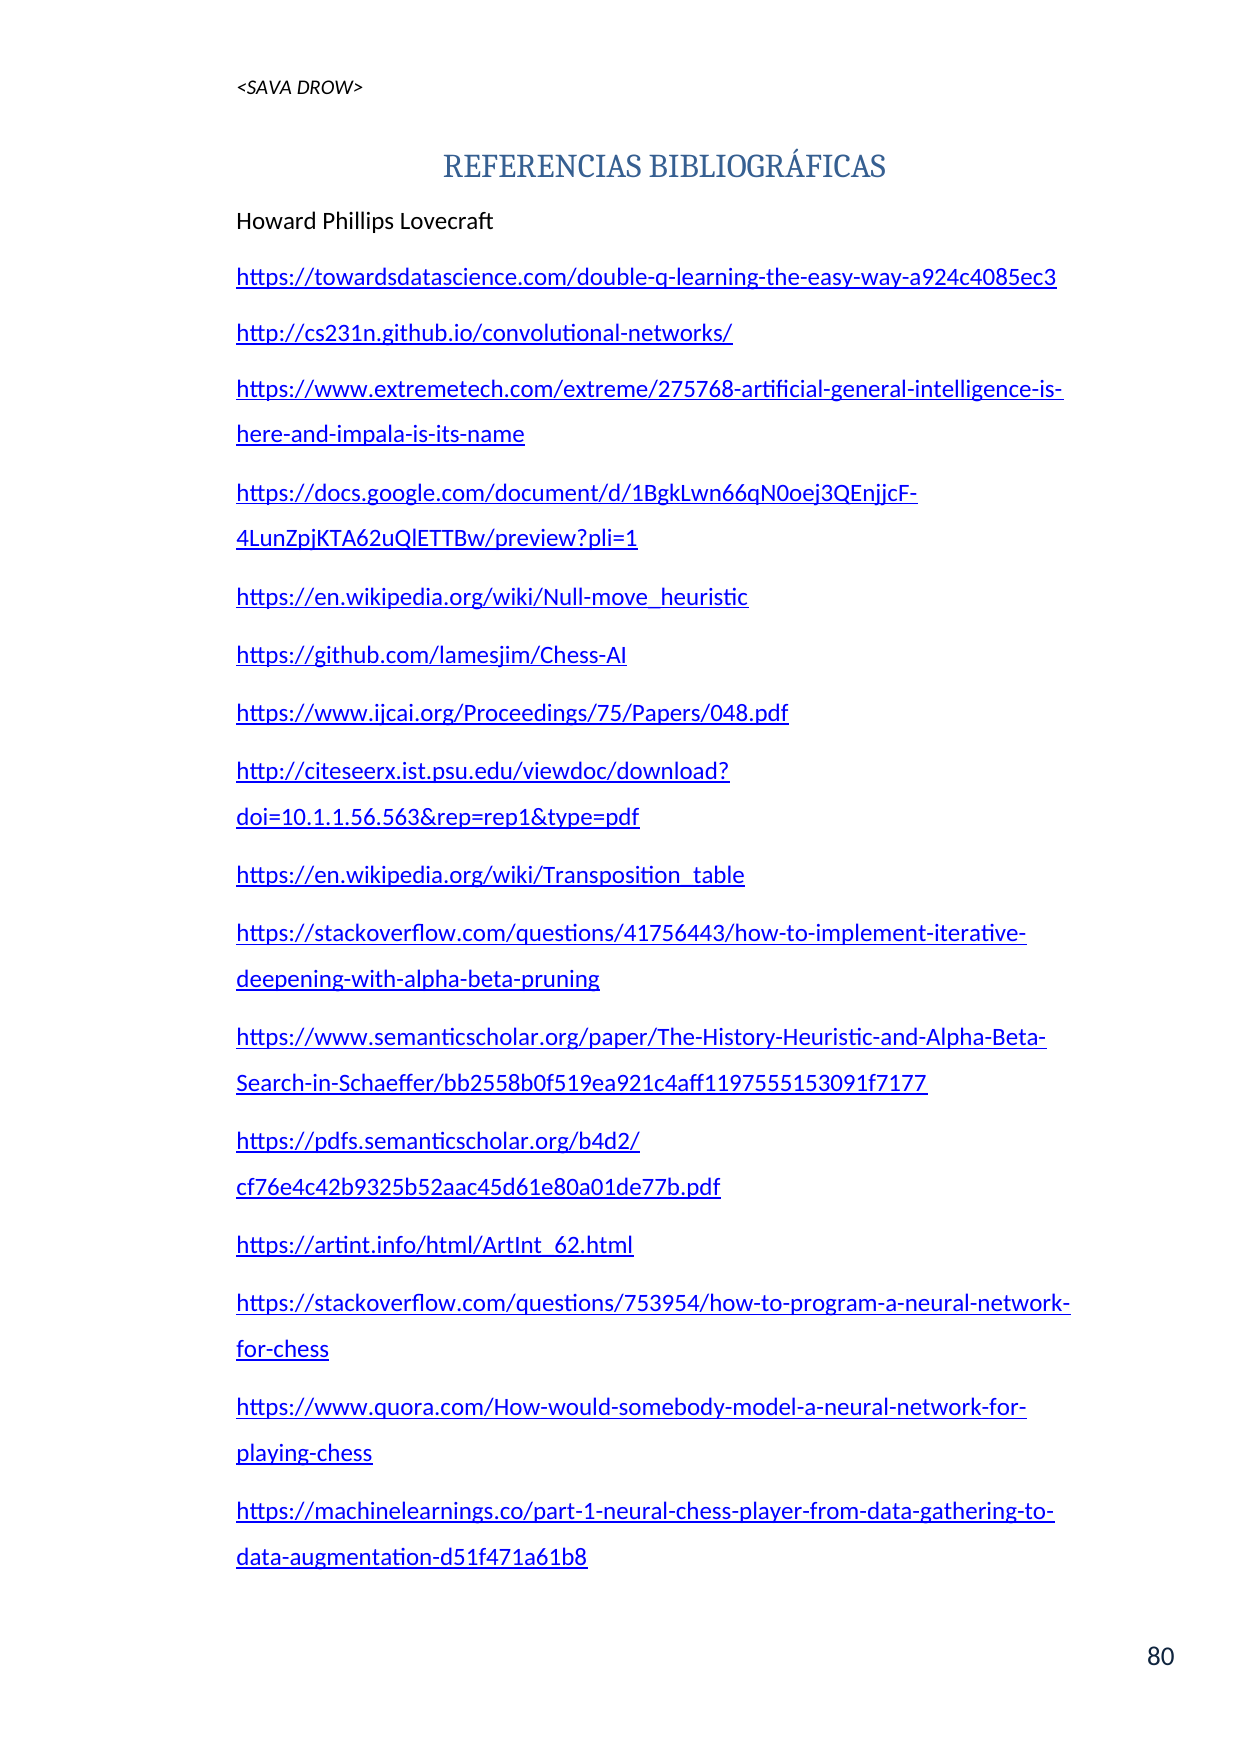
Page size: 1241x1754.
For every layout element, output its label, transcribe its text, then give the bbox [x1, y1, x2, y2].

text https://stackoverflow.com/questions/41756443/how-to-implement-iterative-deepening-with-alpha-beta-pruning [236, 917, 1092, 994]
text https://www.ijcai.org/Proceedings/75/Papers/048.pdf [236, 697, 1092, 728]
text http://cs231n.github.io/convolutional-networks/ [236, 317, 1092, 347]
text https://pdfs.semanticscholar.org/b4d2/cf76e4c42b9325b52aac45d61e80a01de77b.pdf [236, 1125, 1092, 1202]
text https://stackoverflow.com/questions/753954/how-to-program-a-neural-network-for-chess [236, 1288, 1092, 1364]
text http://citeseerx.ist.psu.edu/viewdoc/download?doi=10.1.1.56.563&rep=rep1&type=pdf [236, 755, 1092, 832]
text https://www.extremetech.com/extreme/275768-artificial-general-intelligence-is-here-and-impala-is-its-name [236, 373, 1092, 449]
text https://www.quora.com/How-would-somebody-model-a-neural-network-for-playing-chess [236, 1392, 1092, 1468]
subtitle REFERENCIAS BIBLIOGRÁFICAS [236, 148, 1092, 186]
text https://artint.info/html/ArtInt_62.html [236, 1229, 1092, 1260]
text https://towardsdatascience.com/double-q-learning-the-easy-way-a924c4085ec3 [236, 261, 1092, 292]
text https://www.semanticscholar.org/paper/The-History-Heuristic-and-Alpha-Beta-Search-in-Schaeffer/bb2558b0f519ea921c4aff1197555153091f7177 [236, 1021, 1092, 1098]
text Howard Phillips Lovecraft [236, 205, 1092, 236]
text https://en.wikipedia.org/wiki/Null-move_heuristic [236, 581, 1092, 611]
text https://github.com/lamesjim/Chess-AI [236, 639, 1092, 669]
text https://en.wikipedia.org/wiki/Transposition_table [236, 859, 1092, 890]
text https://docs.google.com/document/d/1BgkLwn66qN0oej3QEnjjcF-4LunZpjKTA62uQlETTBw/preview?pli=1 [236, 477, 1092, 553]
text https://machinelearnings.co/part-1-neural-chess-player-from-data-gathering-to-data-augmentation-d51f471a61b8 [236, 1496, 1092, 1572]
